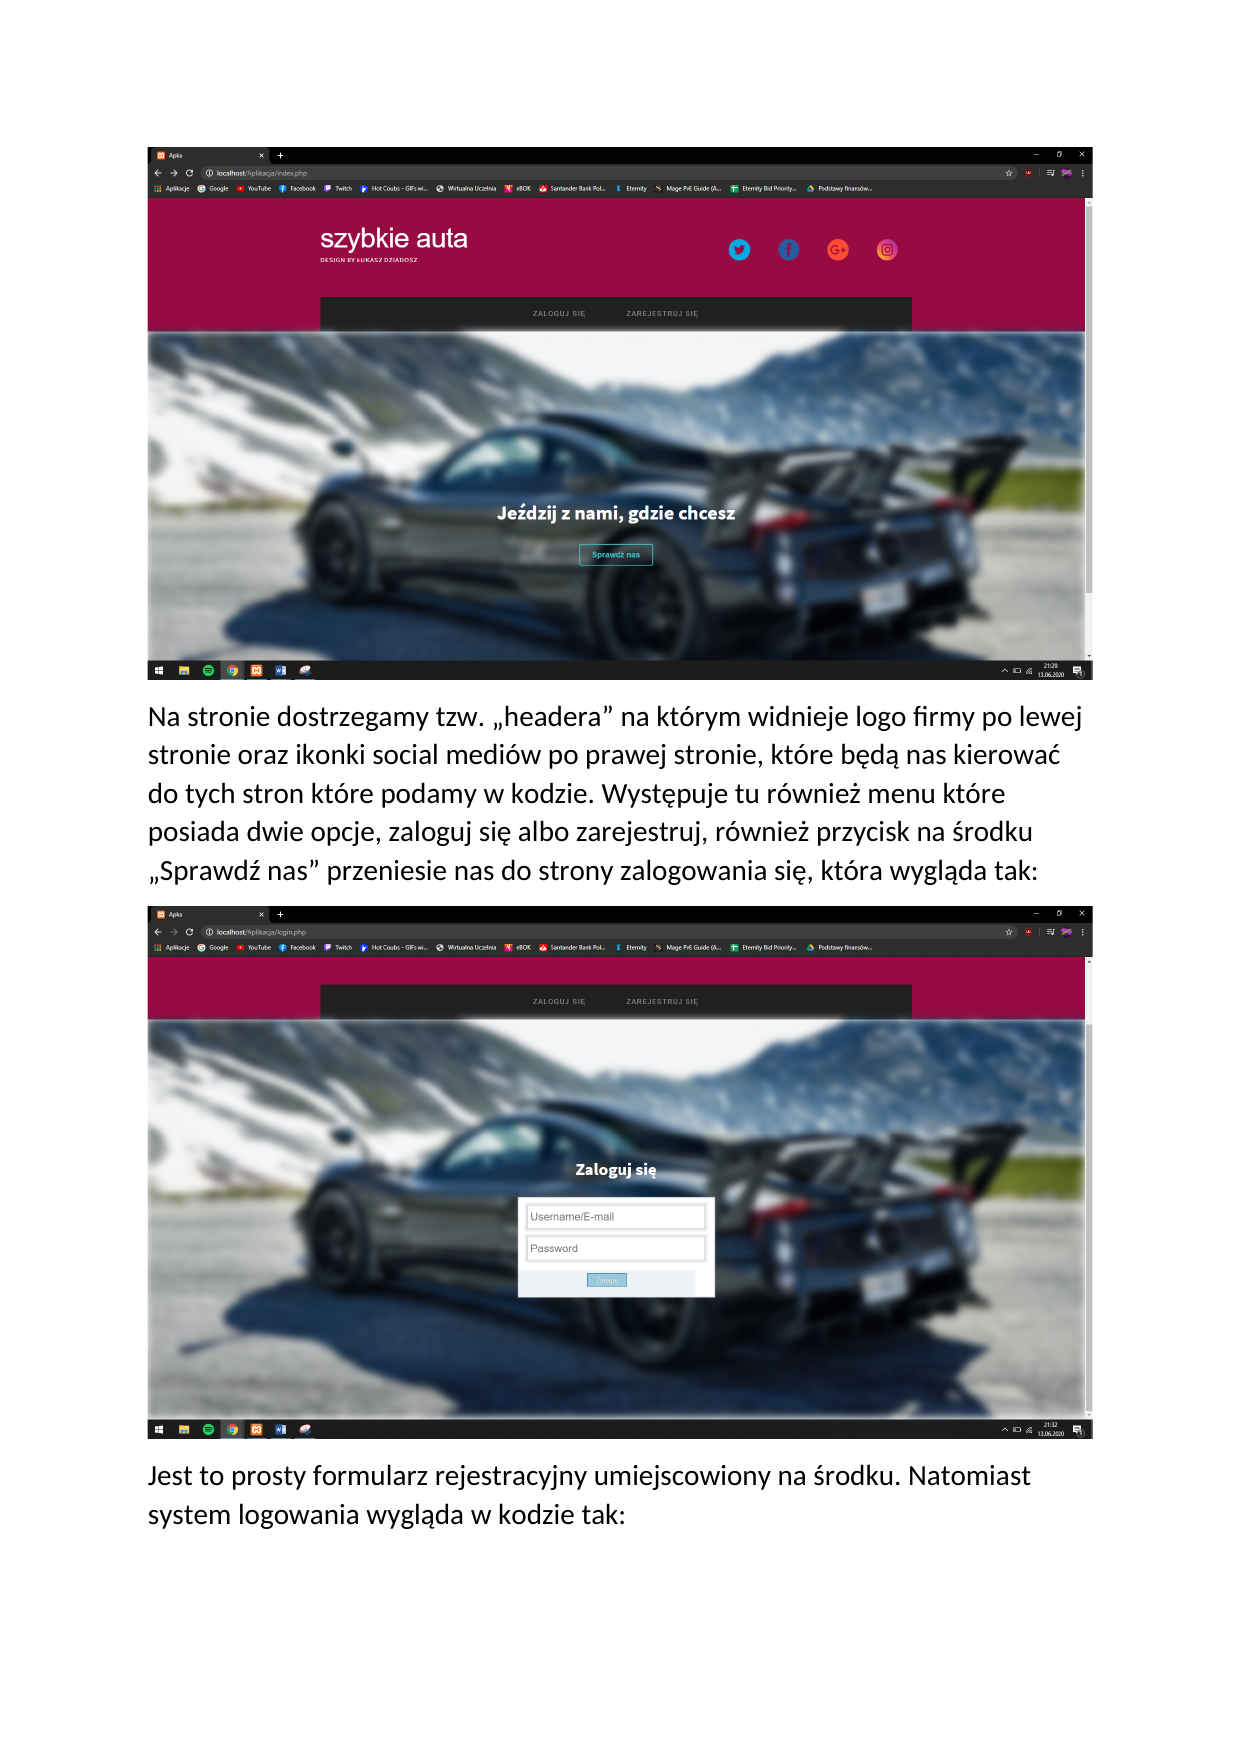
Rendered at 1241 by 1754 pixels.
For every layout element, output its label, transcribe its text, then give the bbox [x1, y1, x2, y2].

text Jest to prosty formularz rejestracyjny umiejscowiony na środku. Natomiast system logowania wygląda w kodzie tak: [148, 1457, 1093, 1531]
picture [147, 906, 1093, 1439]
picture [147, 147, 1093, 680]
text Na stronie dostrzegamy tzw. „headera” na którym widnieje logo firmy po lewej stronie oraz ikonki social mediów po prawej stronie, które będą nas kierować do tych stron które podamy w kodzie. Występuje tu również menu które posiada dwie opcje, zaloguj się albo zarejestruj, również przycisk na środku „Sprawdź nas” przeniesie nas do strony zalogowania się, która wygląda tak: [148, 698, 1093, 887]
